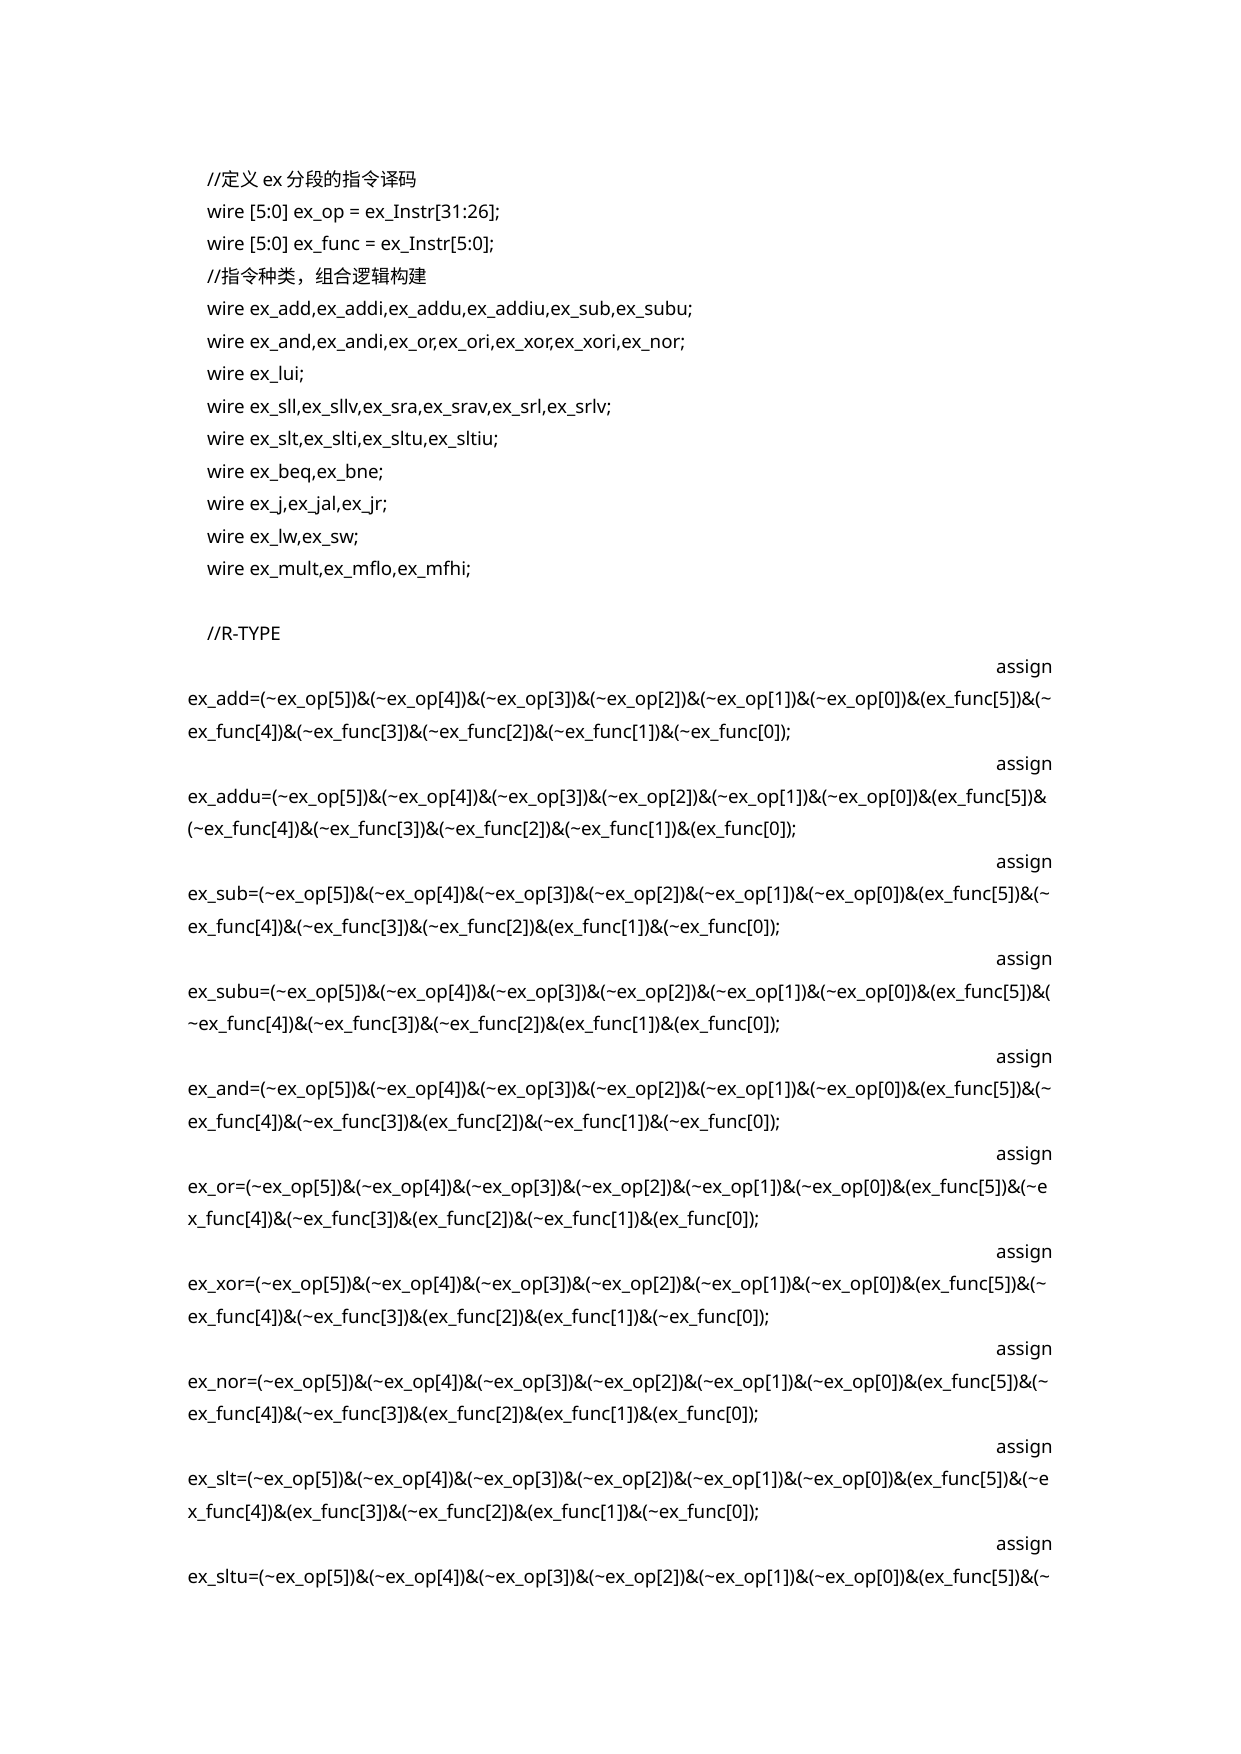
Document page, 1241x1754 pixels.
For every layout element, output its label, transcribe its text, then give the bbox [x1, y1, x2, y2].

text wire ex_add,ex_addi,ex_addu,ex_addiu,ex_sub,ex_subu; [187, 292, 1053, 324]
text //定义ex分段的指令译码 [187, 162, 1053, 194]
text assign ex_and=(~ex_op[5])&(~ex_op[4])&(~ex_op[3])&(~ex_op[2])&(~ex_op[1])&(~ex_op[0])&(ex_func[5])&(~ex_func[4])&(~ex_func[3])&(ex_func[2])&(~ex_func[1])&(~ex_func[0]); [187, 1039, 1053, 1137]
text assign ex_xor=(~ex_op[5])&(~ex_op[4])&(~ex_op[3])&(~ex_op[2])&(~ex_op[1])&(~ex_op[0])&(ex_func[5])&(~ex_func[4])&(~ex_func[3])&(ex_func[2])&(ex_func[1])&(~ex_func[0]); [187, 1234, 1053, 1332]
text //指令种类，组合逻辑构建 [187, 259, 1053, 292]
text wire [5:0] ex_func = ex_Instr[5:0]; [187, 227, 1053, 259]
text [187, 1527, 1053, 1592]
text assign ex_subu=(~ex_op[5])&(~ex_op[4])&(~ex_op[3])&(~ex_op[2])&(~ex_op[1])&(~ex_op[0])&(ex_func[5])&(~ex_func[4])&(~ex_func[3])&(~ex_func[2])&(ex_func[1])&(ex_func[0]); [187, 942, 1053, 1039]
text assign ex_or=(~ex_op[5])&(~ex_op[4])&(~ex_op[3])&(~ex_op[2])&(~ex_op[1])&(~ex_op[0])&(ex_func[5])&(~ex_func[4])&(~ex_func[3])&(ex_func[2])&(~ex_func[1])&(ex_func[0]); [187, 1137, 1053, 1234]
text wire ex_j,ex_jal,ex_jr; [187, 487, 1053, 519]
text assign ex_sub=(~ex_op[5])&(~ex_op[4])&(~ex_op[3])&(~ex_op[2])&(~ex_op[1])&(~ex_op[0])&(ex_func[5])&(~ex_func[4])&(~ex_func[3])&(~ex_func[2])&(ex_func[1])&(~ex_func[0]); [187, 844, 1053, 942]
text assign ex_slt=(~ex_op[5])&(~ex_op[4])&(~ex_op[3])&(~ex_op[2])&(~ex_op[1])&(~ex_op[0])&(ex_func[5])&(~ex_func[4])&(ex_func[3])&(~ex_func[2])&(ex_func[1])&(~ex_func[0]); [187, 1429, 1053, 1527]
text wire ex_mult,ex_mflo,ex_mfhi; [187, 552, 1053, 584]
text wire ex_and,ex_andi,ex_or,ex_ori,ex_xor,ex_xori,ex_nor; [187, 324, 1053, 357]
text wire ex_slt,ex_slti,ex_sltu,ex_sltiu; [187, 422, 1053, 454]
text wire ex_lui; [187, 357, 1053, 389]
text wire ex_beq,ex_bne; [187, 454, 1053, 487]
text wire ex_lw,ex_sw; [187, 519, 1053, 552]
text assign ex_addu=(~ex_op[5])&(~ex_op[4])&(~ex_op[3])&(~ex_op[2])&(~ex_op[1])&(~ex_op[0])&(ex_func[5])&(~ex_func[4])&(~ex_func[3])&(~ex_func[2])&(~ex_func[1])&(ex_func[0]); [187, 747, 1053, 844]
text //R-TYPE [187, 617, 1053, 649]
text assign ex_add=(~ex_op[5])&(~ex_op[4])&(~ex_op[3])&(~ex_op[2])&(~ex_op[1])&(~ex_op[0])&(ex_func[5])&(~ex_func[4])&(~ex_func[3])&(~ex_func[2])&(~ex_func[1])&(~ex_func[0]); [187, 649, 1053, 747]
text wire ex_sll,ex_sllv,ex_sra,ex_srav,ex_srl,ex_srlv; [187, 389, 1053, 422]
text wire [5:0] ex_op = ex_Instr[31:26]; [187, 194, 1053, 227]
text assign ex_nor=(~ex_op[5])&(~ex_op[4])&(~ex_op[3])&(~ex_op[2])&(~ex_op[1])&(~ex_op[0])&(ex_func[5])&(~ex_func[4])&(~ex_func[3])&(ex_func[2])&(ex_func[1])&(ex_func[0]); [187, 1332, 1053, 1429]
